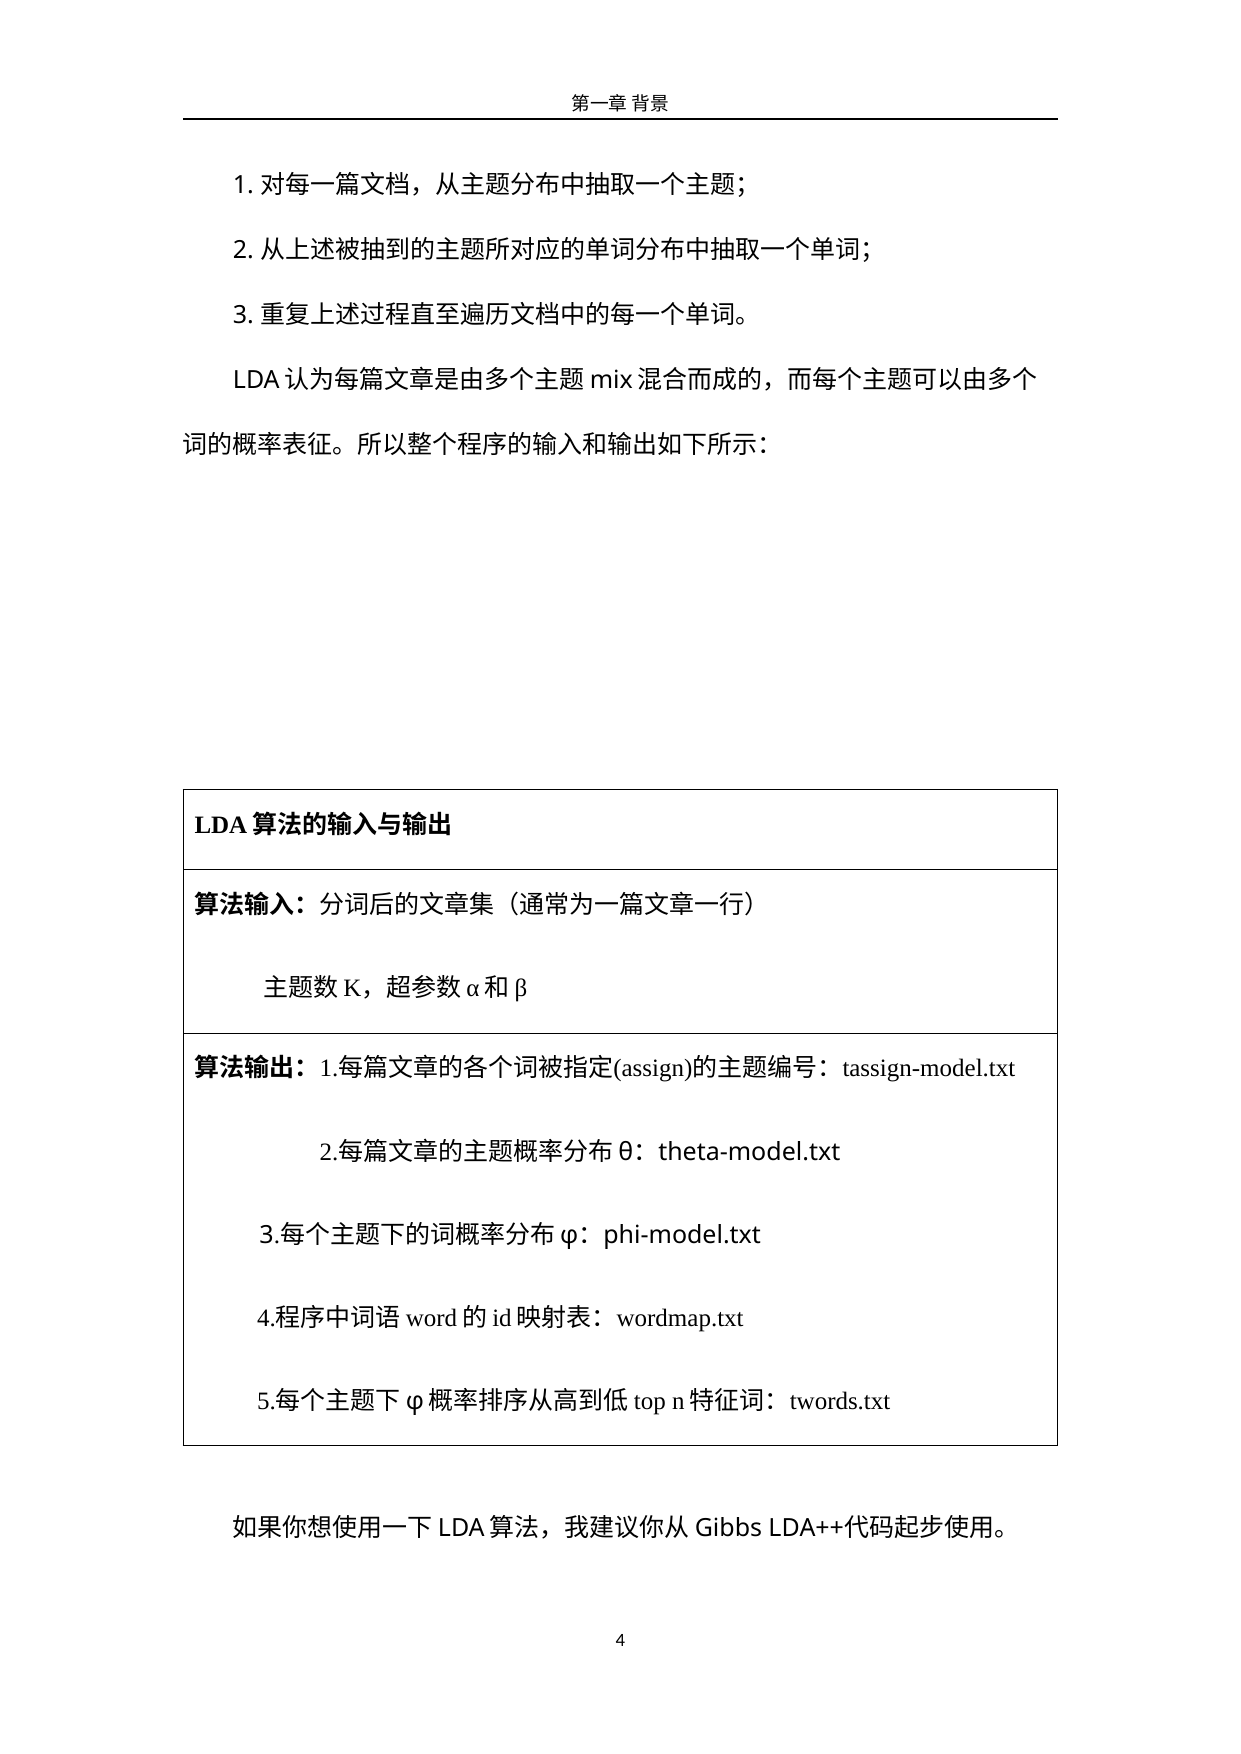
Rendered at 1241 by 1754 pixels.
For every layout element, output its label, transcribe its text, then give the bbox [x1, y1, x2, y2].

text 3. 重复上述过程直至遍历文档中的每一个单词。 [183, 280, 1058, 345]
text 1. 对每一篇文档，从主题分布中抽取一个主题； [183, 150, 1058, 215]
table_header LDA算法的输入与输出 [184, 790, 1057, 869]
table_cell 算法输出：1.每篇文章的各个词被指定(assign)的主题编号：tassign-model.txt 2.每篇文章的主题概率分布θ：theta-model.txt 3.每个主题下的词概率分布φ：phi-model.txt 4.程序中词语word的id映射表：wordmap.txt 5.每个主题下φ概率排序从高到低top n特征词：twords.txt [184, 1034, 1057, 1445]
table_cell 算法输入：分词后的文章集（通常为一篇文章一行） 主题数K，超参数α和β [184, 870, 1057, 1032]
text 2. 从上述被抽到的主题所对应的单词分布中抽取一个单词； [183, 215, 1058, 280]
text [183, 1493, 1058, 1558]
text LDA认为每篇文章是由多个主题mix混合而成的，而每个主题可以由多个词的概率表征。所以整个程序的输入和输出如下所示： [183, 345, 1058, 475]
